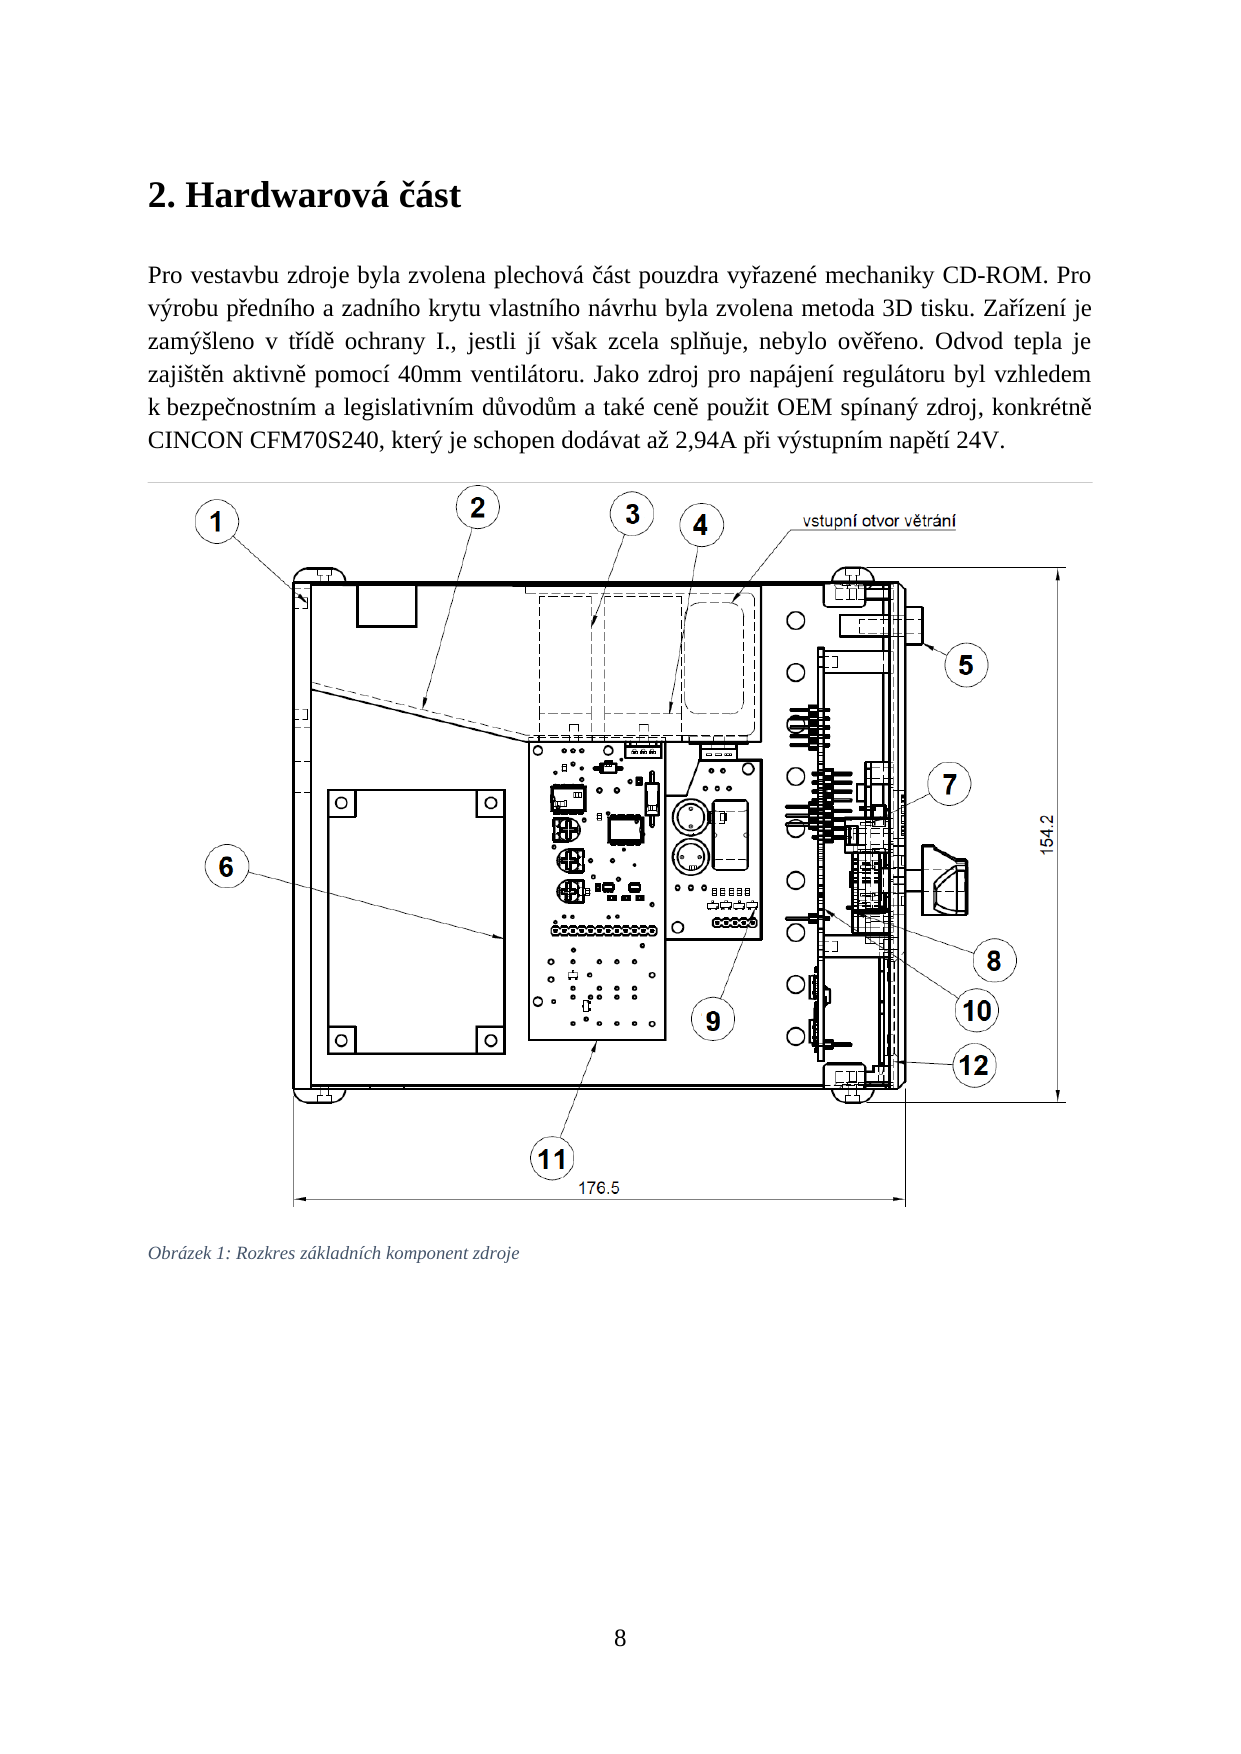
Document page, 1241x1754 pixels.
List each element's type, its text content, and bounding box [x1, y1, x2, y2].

subtitle Hardwarová část [148, 173, 1093, 216]
text Pro vestavbu zdroje byla zvolena plechová část pouzdra vyřazené mechaniky CD-ROM. Pro výrobu předního a zadního krytu vlastního návrhu byla zvolena metoda 3D tisku. Zařízení je zamýšleno v třídě ochrany I., jestli jí však zcela splňuje, nebylo ověřeno. Odvod tepla je zajištěn aktivně pomocí 40mm ventilátoru. Jako zdroj pro napájení regulátoru byl vzhledem k bezpečnostním a legislativním důvodům a také ceně použit OEM spínaný zdroj, konkrétně CINCON CFM70S240, který je schopen dodávat až 2,94A při výstupním napětí 24V. [148, 260, 1093, 453]
picture [147, 482, 1093, 1213]
text Obrázek 1: Rozkres základních komponent zdroje [148, 1242, 1093, 1263]
